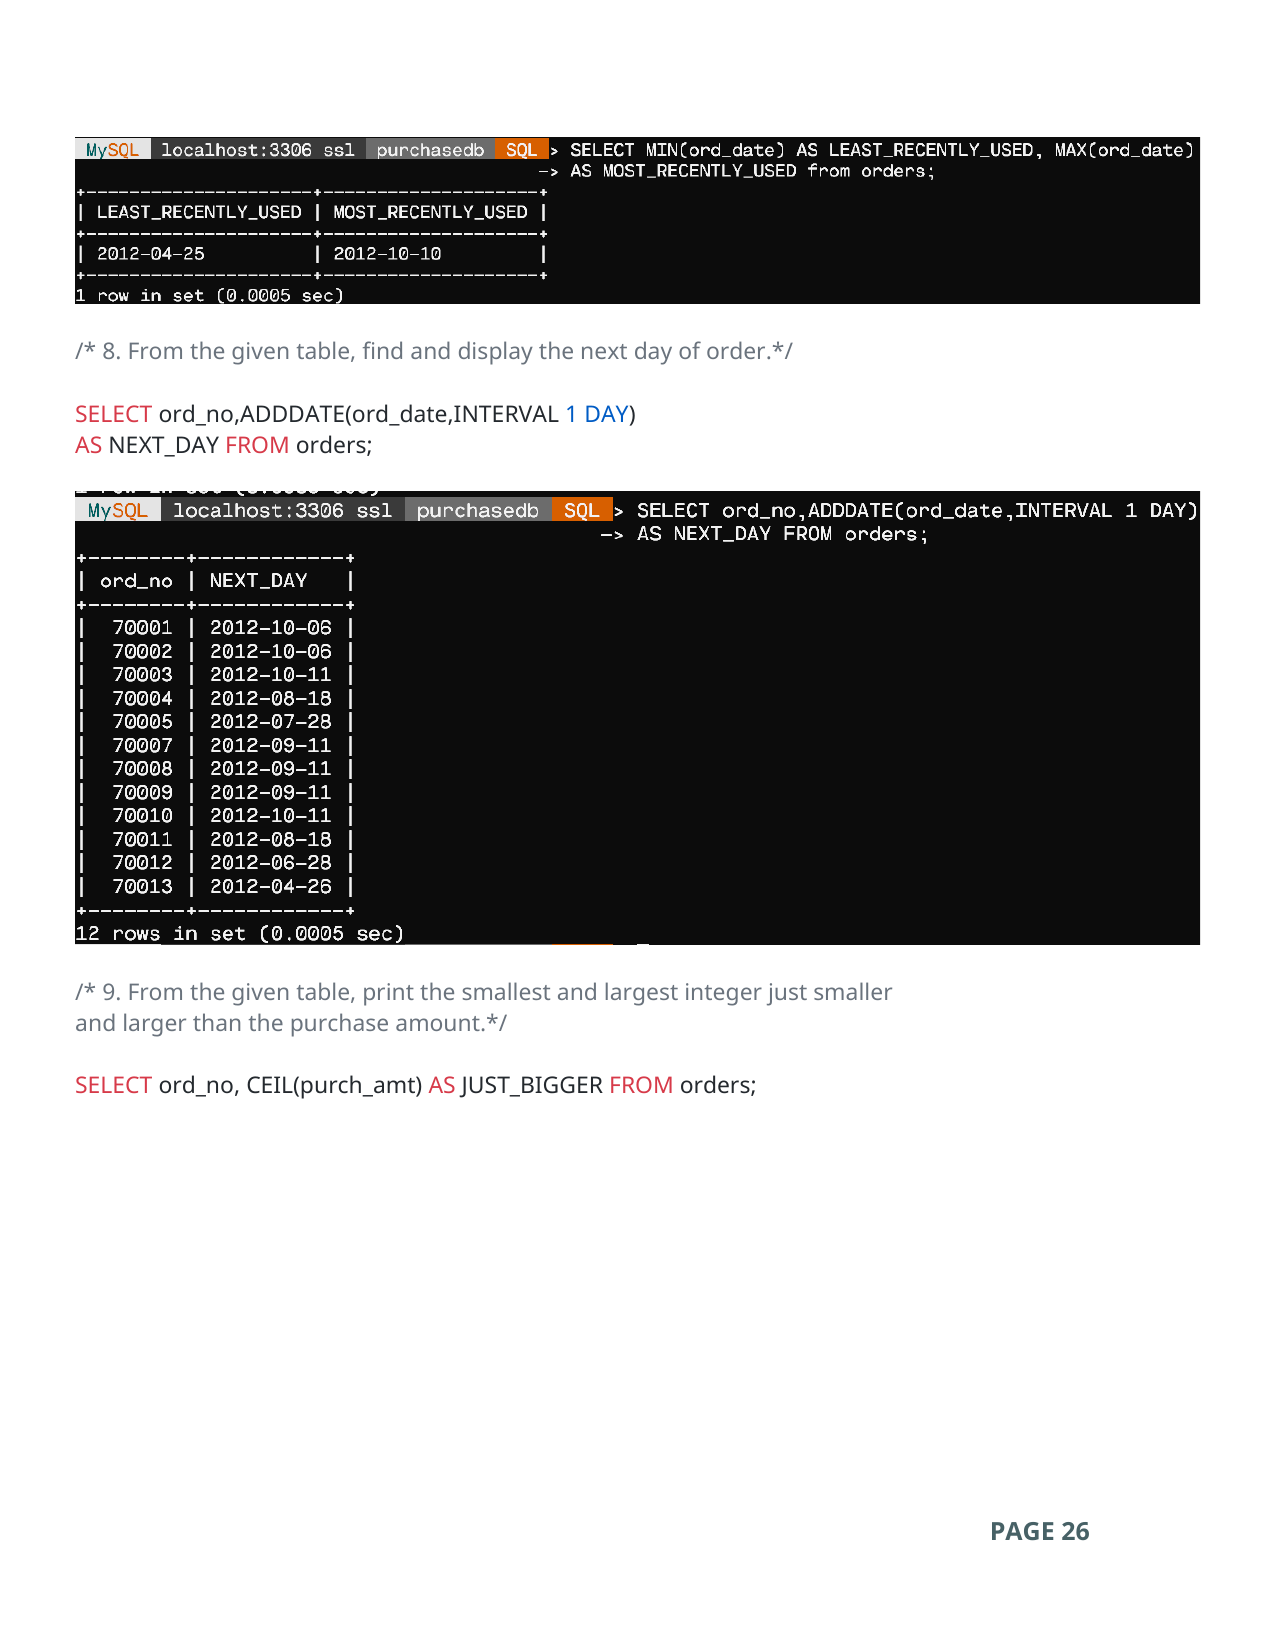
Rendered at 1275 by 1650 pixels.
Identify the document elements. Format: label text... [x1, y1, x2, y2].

text /* 9. From the given table, print the smallest and largest integer just smaller [75, 976, 1200, 1007]
text SELECT ord_no, CEIL(purch_amt) AS JUST_BIGGER FROM orders; [75, 1069, 1200, 1101]
text /* 8. From the given table, find and display the next day of order.*/ [75, 335, 1200, 366]
text AS NEXT_DAY FROM orders; [75, 429, 1200, 460]
text and larger than the purchase amount.*/ [75, 1007, 1200, 1038]
picture [75, 137, 1200, 304]
picture [75, 491, 1200, 945]
text SELECT ord_no,ADDDATE(ord_date,INTERVAL 1 DAY) [75, 397, 1200, 429]
